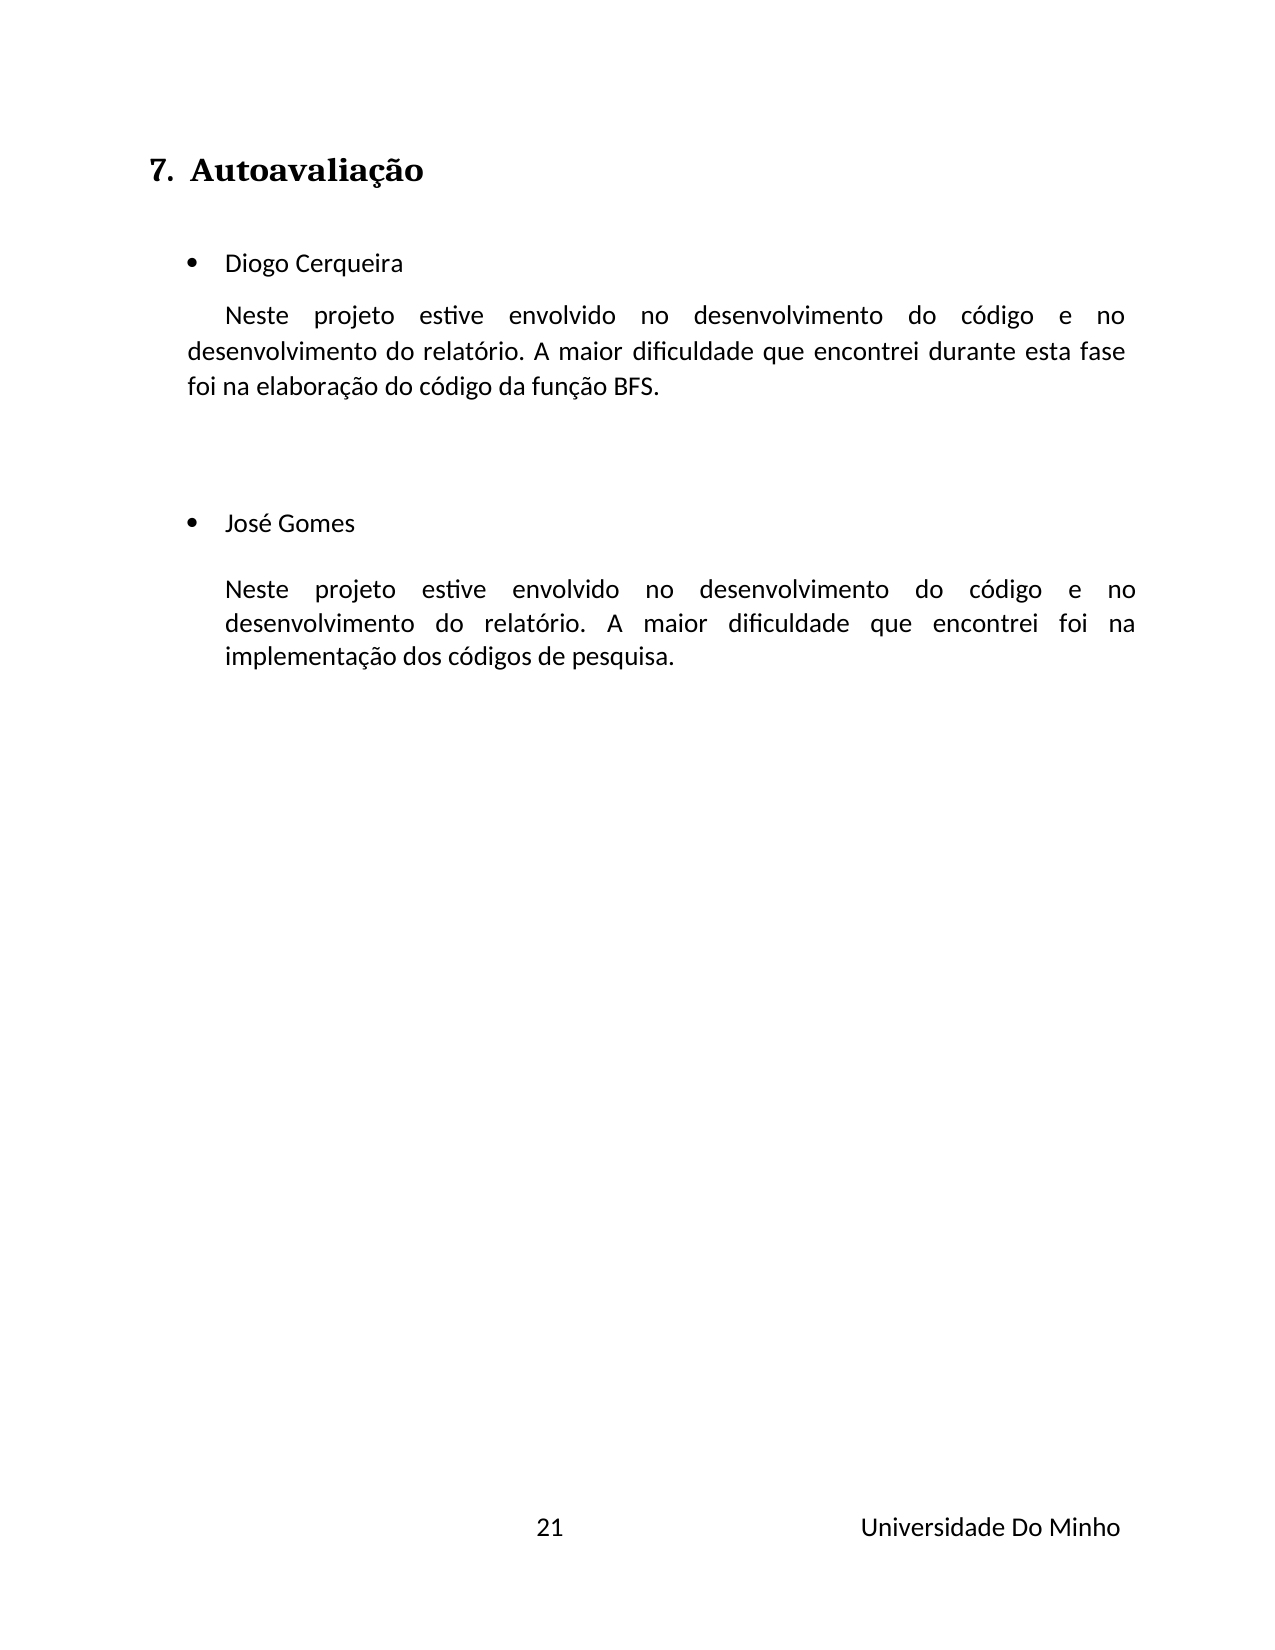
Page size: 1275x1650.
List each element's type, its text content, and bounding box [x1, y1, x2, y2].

list José Gomes [187, 507, 1137, 540]
subtitle Autoavaliação [150, 151, 1137, 190]
list Neste projeto estive envolvido no desenvolvimento do código e no desenvolvimento do relatório. A maior dificuldade que encontrei foi na implementação dos códigos de pesquisa. [225, 573, 1137, 672]
list Diogo Cerqueira [187, 246, 1137, 279]
text Neste projeto estive envolvido no desenvolvimento do código e no desenvolvimento do relatório. A maior dificuldade que encontrei durante esta fase foi na elaboração do código da função BFS. [187, 298, 1125, 402]
